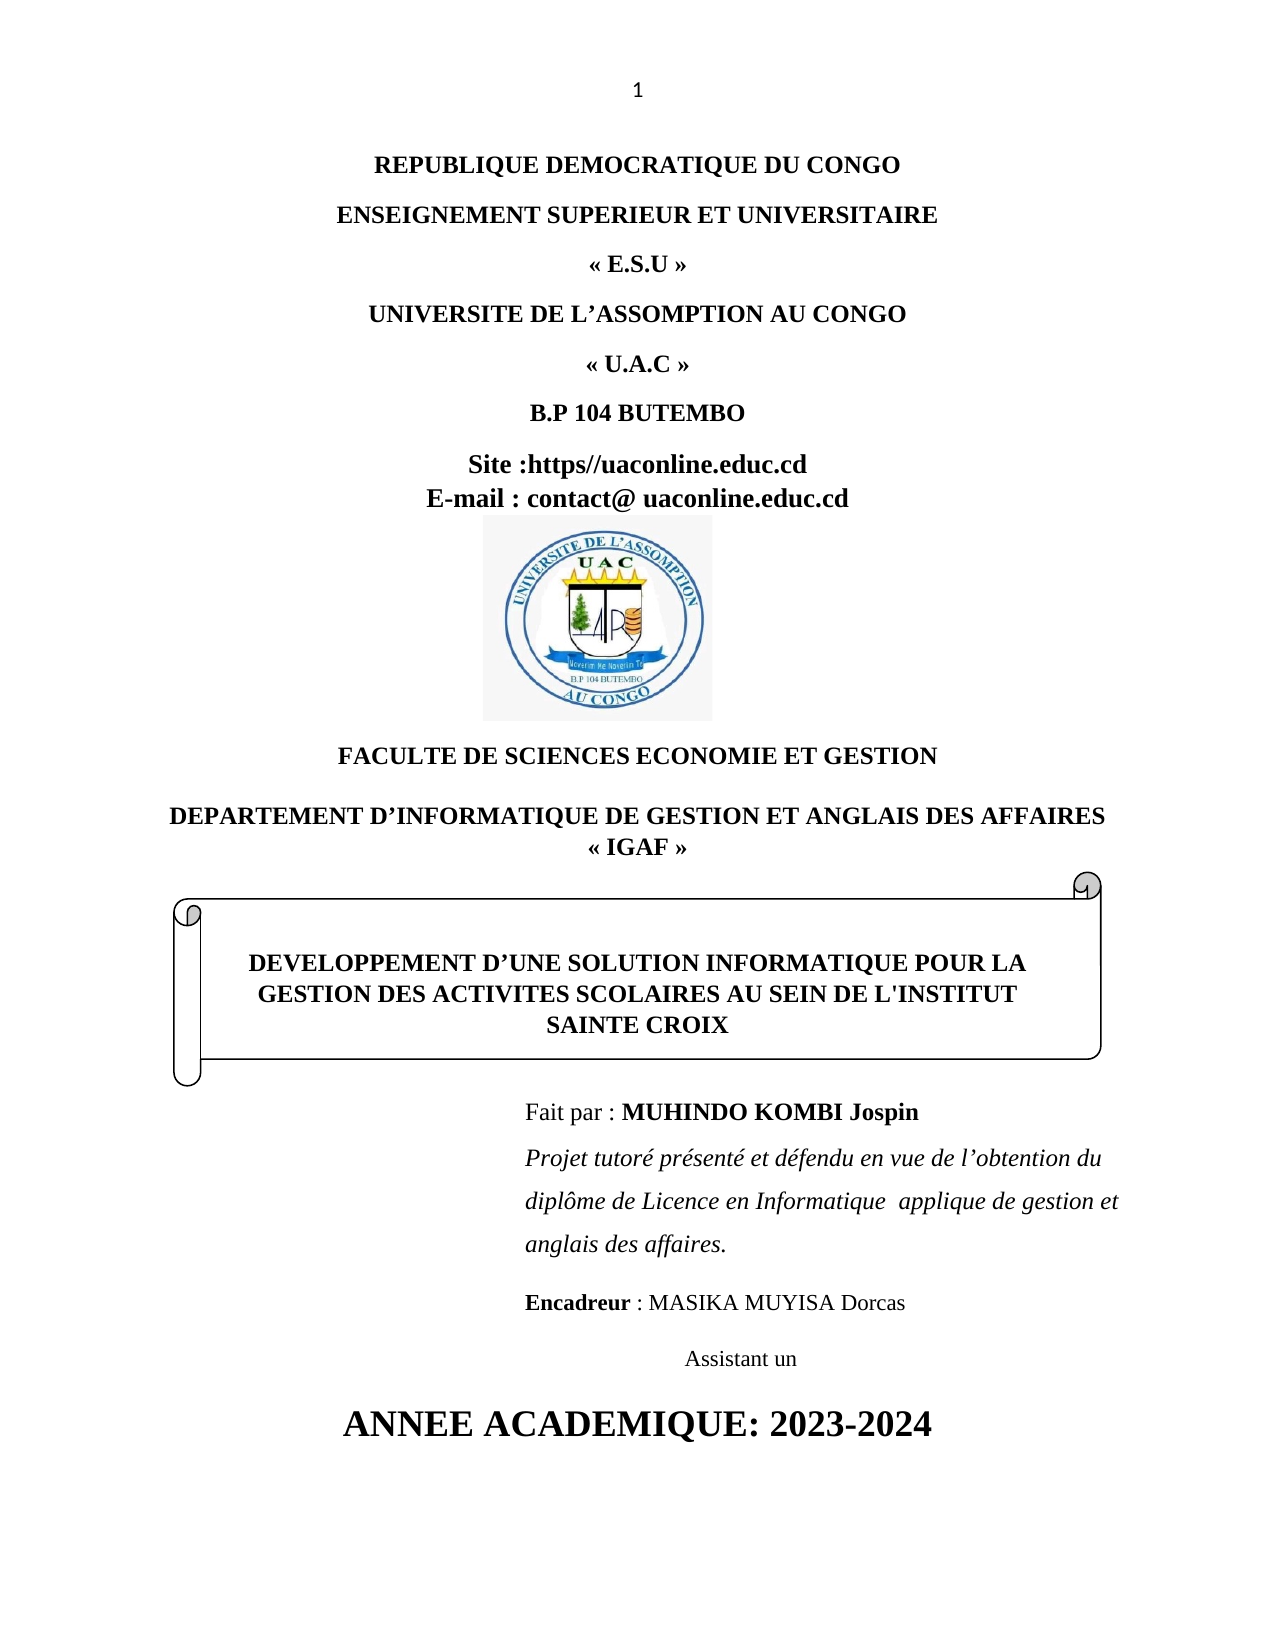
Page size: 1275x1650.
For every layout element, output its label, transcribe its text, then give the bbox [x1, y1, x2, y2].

text « IGAF » [150, 832, 1125, 861]
text Site :https//uaconline.educ.cd [150, 448, 1125, 479]
text Projet tutoré présenté et défendu en vue de l’obtention du diplôme de Licence en Informatique applique de gestion et anglais des affaires. [525, 1143, 1125, 1258]
text Encadreur : MASIKA MUYISA Dorcas [150, 1289, 1125, 1315]
text UNIVERSITE DE L’ASSOMPTION AU CONGO [150, 299, 1125, 328]
text DEPARTEMENT D’INFORMATIQUE DE GESTION ET ANGLAIS DES AFFAIRES [150, 801, 1125, 830]
text « U.A.C » [150, 349, 1125, 377]
text « E.S.U » [150, 249, 1125, 278]
text Assistant un [150, 1345, 1125, 1371]
text REPUBLIQUE DEMOCRATIQUE DU CONGO [150, 150, 1125, 179]
text FACULTE DE SCIENCES ECONOMIE ET GESTION [150, 739, 1125, 769]
text B.P 104 BUTEMBO [150, 398, 1125, 427]
text ENSEIGNEMENT SUPERIEUR ET UNIVERSITAIRE [150, 200, 1125, 228]
picture [482, 515, 713, 721]
text E-mail : contact@ uaconline.educ.cd [150, 482, 1125, 513]
text Fait par : MUHINDO KOMBI Jospin [431, 1097, 1125, 1126]
text ANNEE ACADEMIQUE: 2023-2024 [150, 1401, 1125, 1444]
